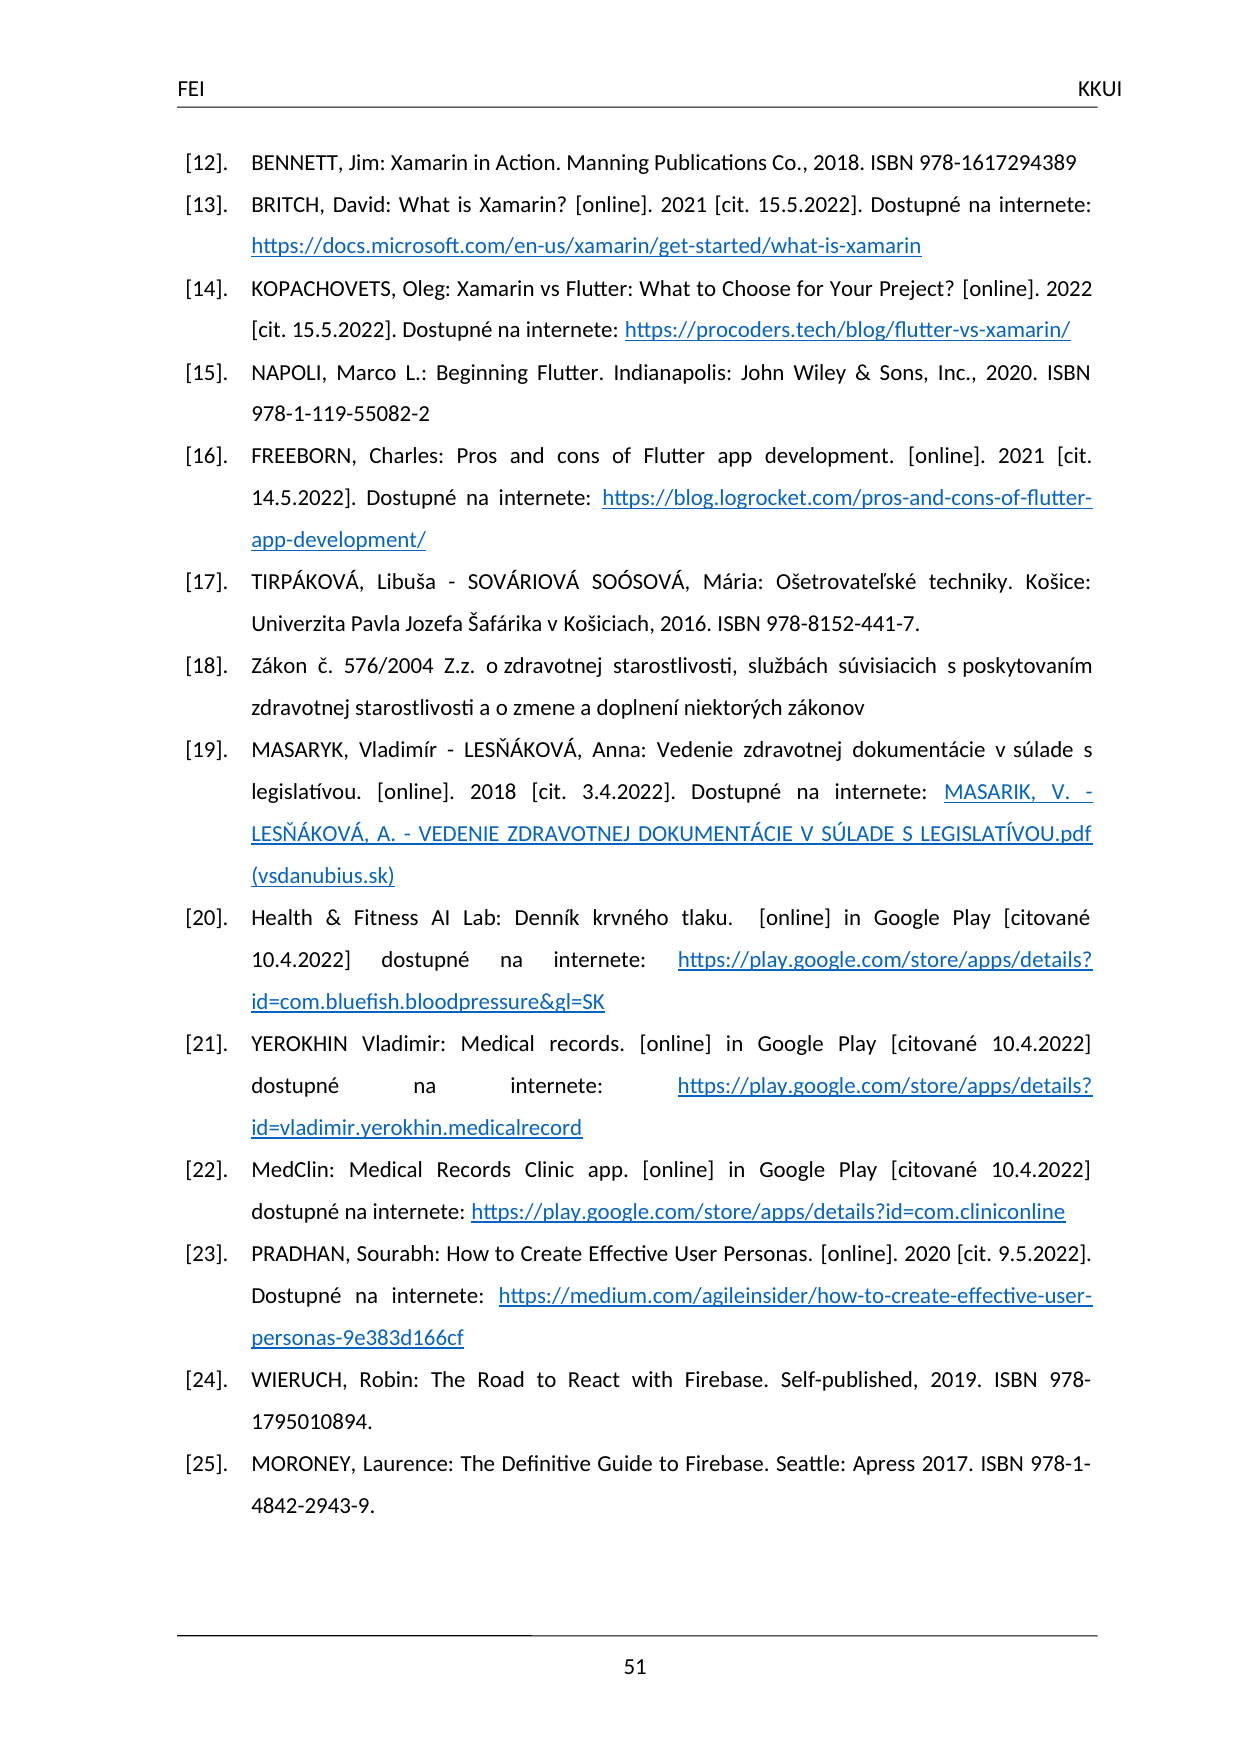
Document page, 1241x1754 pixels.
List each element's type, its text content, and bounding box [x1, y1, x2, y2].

list PRADHAN, Sourabh: How to Create Effective User Personas. [online]. 2020 [cit. 9.5.2022]. Dostupné na internete: https://medium.com/agileinsider/how-to-create-effective-user-personas-9e383d166cf [185, 1239, 1092, 1351]
list NAPOLI, Marco L.: Beginning Flutter. Indianapolis: John Wiley & Sons, Inc., 2020. ISBN 978-1-119-55082-2 [185, 358, 1092, 428]
list Health & Fitness AI Lab: Denník krvného tlaku. [online] in Google Play [citované 10.4.2022] dostupné na internete: https://play.google.com/store/apps/details?id=com.bluefish.bloodpressure&gl=SK [185, 903, 1092, 1015]
list MASARYK, Vladimír - LESŇÁKOVÁ, Anna: Vedenie zdravotnej dokumentácie v súlade s legislatívou. [online]. 2018 [cit. 3.4.2022]. Dostupné na internete: MASARIK, V. - LESŇÁKOVÁ, A. - VEDENIE ZDRAVOTNEJ DOKUMENTÁCIE V SÚLADE S LEGISLATÍVOU.pdf (vsdanubius.sk) [185, 735, 1092, 889]
list YEROKHIN Vladimir: Medical records. [online] in Google Play [citované 10.4.2022] dostupné na internete: https://play.google.com/store/apps/details?id=vladimir.yerokhin.medicalrecord [185, 1029, 1092, 1141]
list FREEBORN, Charles: Pros and cons of Flutter app development. [online]. 2021 [cit. 14.5.2022]. Dostupné na internete: https://blog.logrocket.com/pros-and-cons-of-flutter-app-development/ [185, 442, 1092, 553]
list WIERUCH, Robin: The Road to React with Firebase. Self-published, 2019. ISBN 978-1795010894. [185, 1365, 1092, 1435]
list BENNETT, Jim: Xamarin in Action. Manning Publications Co., 2018. ISBN 978-1617294389 [185, 148, 1092, 176]
list Zákon č. 576/2004 Z.z. o zdravotnej starostlivosti, službách súvisiacich s poskytovaním zdravotnej starostlivosti a o zmene a doplnení niektorých zákonov [185, 651, 1092, 721]
list BRITCH, David: What is Xamarin? [online]. 2021 [cit. 15.5.2022]. Dostupné na internete: https://docs.microsoft.com/en-us/xamarin/get-started/what-is-xamarin [185, 190, 1092, 260]
list MedClin: Medical Records Clinic app. [online] in Google Play [citované 10.4.2022] dostupné na internete: https://play.google.com/store/apps/details?id=com.cliniconline [185, 1155, 1092, 1225]
list KOPACHOVETS, Oleg: Xamarin vs Flutter: What to Choose for Your Preject? [online]. 2022 [cit. 15.5.2022]. Dostupné na internete: https://procoders.tech/blog/flutter-vs-xamarin/ [185, 274, 1092, 344]
list MORONEY, Laurence: The Definitive Guide to Firebase. Seattle: Apress 2017. ISBN 978-1-4842-2943-9. [185, 1449, 1092, 1519]
list TIRPÁKOVÁ, Libuša - SOVÁRIOVÁ SOÓSOVÁ, Mária: Ošetrovateľské techniky. Košice: Univerzita Pavla Jozefa Šafárika v Košiciach, 2016. ISBN 978-8152-441-7. [185, 567, 1092, 637]
